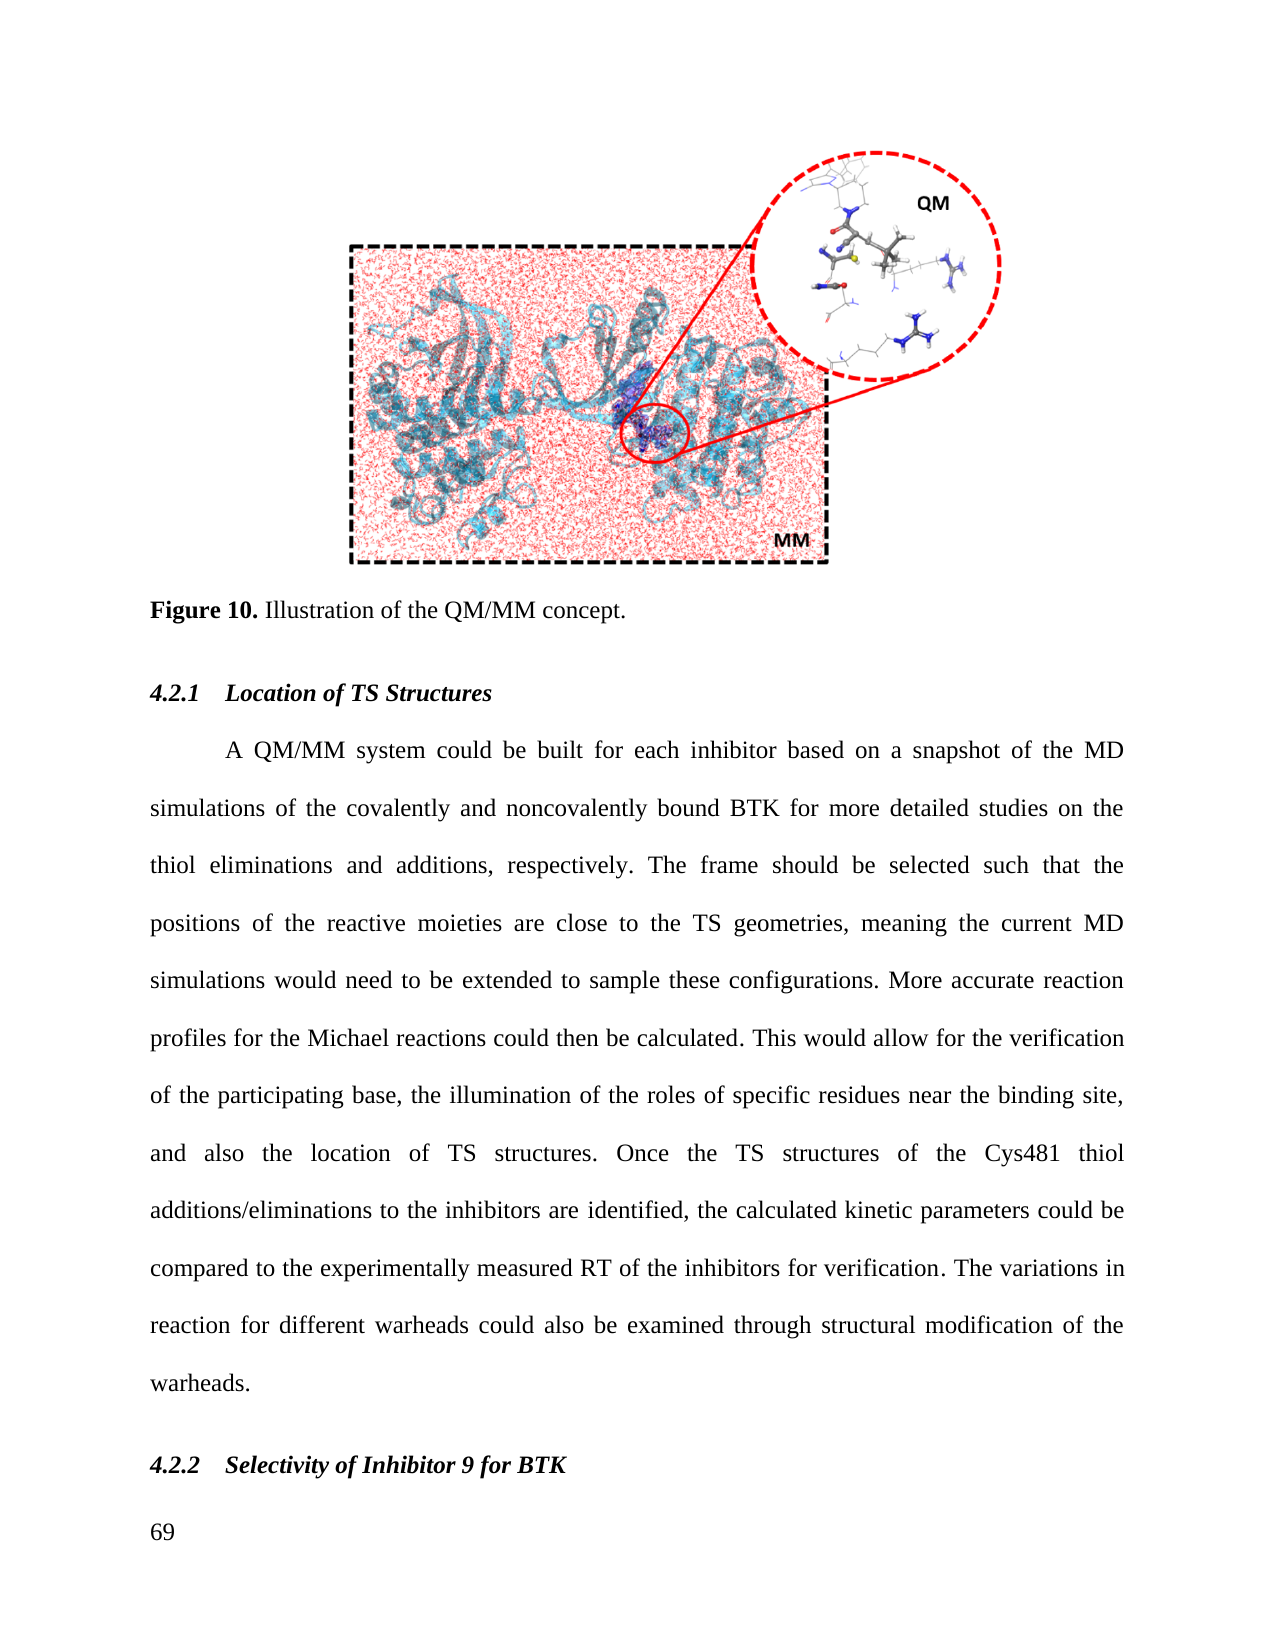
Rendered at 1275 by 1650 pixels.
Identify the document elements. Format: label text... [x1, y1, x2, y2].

text A QM/MM system could be built for each inhibitor based on a snapshot of the MD simulations of the covalently and noncovalently bound BTK for more detailed studies on the thiol eliminations and additions, respectively. The frame should be selected such that the positions of the reactive moieties are close to the TS geometries, meaning the current MD simulations would need to be extended to sample these configurations. More accurate reaction profiles for the Michael reactions could then be calculated. This would allow for the verification of the participating base, the illumination of the roles of specific residues near the binding site, and also the location of TS structures. Once the TS structures of the Cys481 thiol additions/eliminations to the inhibitors are identified, the calculated kinetic parameters could be compared to the experimentally measured RT of the inhibitors for verification. The variations in reaction for different warheads could also be examined through structural modification of the warheads. [150, 735, 1125, 1397]
subtitle Selectivity of Inhibitor 9 for BTK [150, 1450, 1125, 1479]
subtitle Location of TS Structures [150, 678, 1125, 707]
text Figure 10. Illustration of the QM/MM concept. [150, 595, 1125, 624]
picture [347, 150, 1003, 567]
